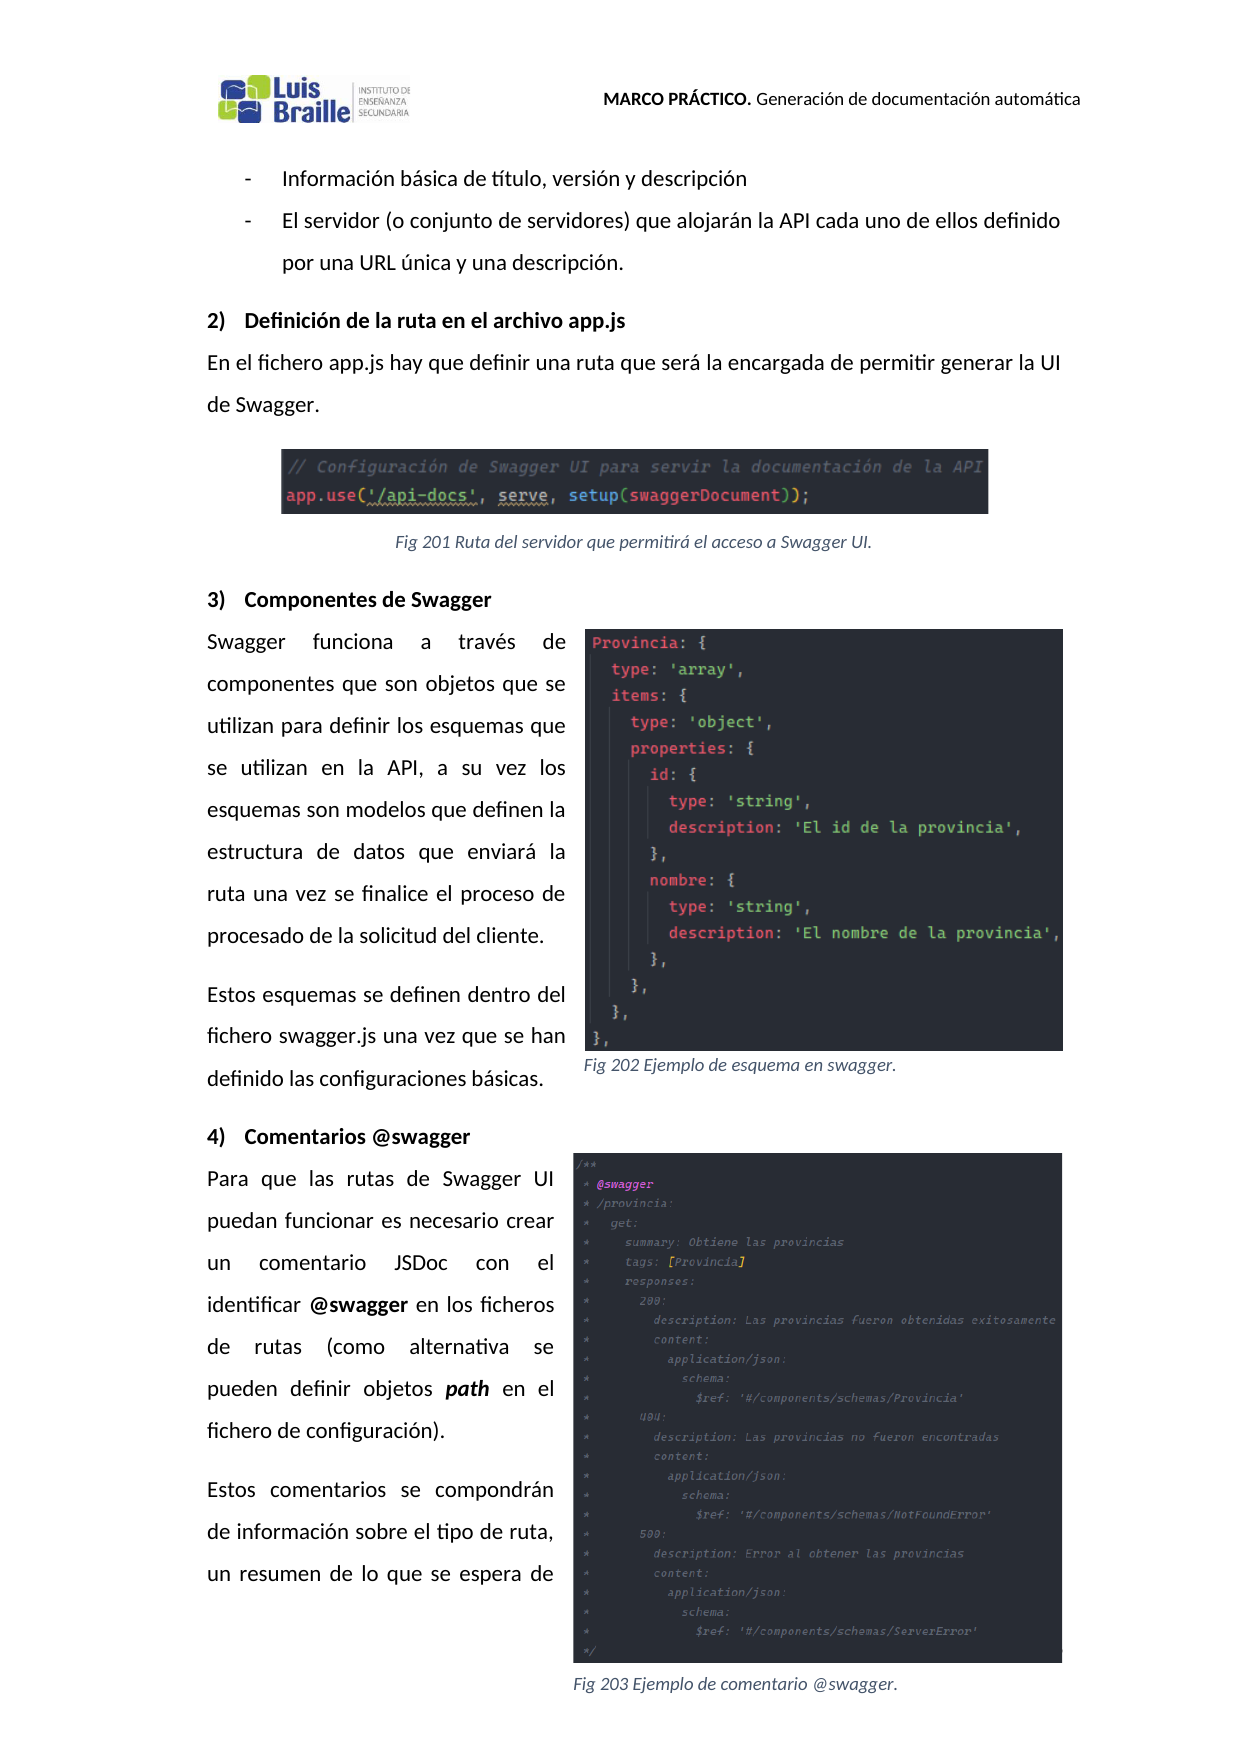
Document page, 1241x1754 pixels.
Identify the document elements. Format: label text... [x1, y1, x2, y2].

text Swagger funciona a través de componentes que son objetos que se utilizan para definir los esquemas que se utilizan en la API, a su vez los esquemas son modelos que definen la estructura de datos que enviará la ruta una vez se finalice el proceso de procesado de la solicitud del cliente. [207, 627, 1063, 949]
picture [281, 449, 989, 514]
text Para que las rutas de Swagger UI puedan funcionar es necesario crear un comentario JSDoc con el identificar @swagger en los ficheros de rutas (como alternativa se pueden definir objetos path en el fichero de configuración). [207, 1164, 573, 1444]
text Estos esquemas se definen dentro del fichero swagger.js una vez que se han definido las configuraciones básicas. [207, 980, 1063, 1092]
picture [573, 1153, 1063, 1663]
list Definición de la ruta en el archivo app.js [207, 306, 1063, 334]
text En el fichero app.js hay que definir una ruta que será la encargada de permitir generar la UI de Swagger. [207, 348, 1063, 418]
list El servidor (o conjunto de servidores) que alojarán la API cada uno de ellos definido por una URL única y una descripción. [244, 206, 1063, 276]
list Comentarios @swagger [207, 1122, 1063, 1150]
text Fig 201 Ruta del servidor que permitirá el acceso a Swagger UI. [207, 530, 1063, 553]
picture [585, 629, 1063, 1051]
list Componentes de Swagger [207, 585, 1063, 613]
list Información básica de título, versión y descripción [244, 164, 1063, 192]
